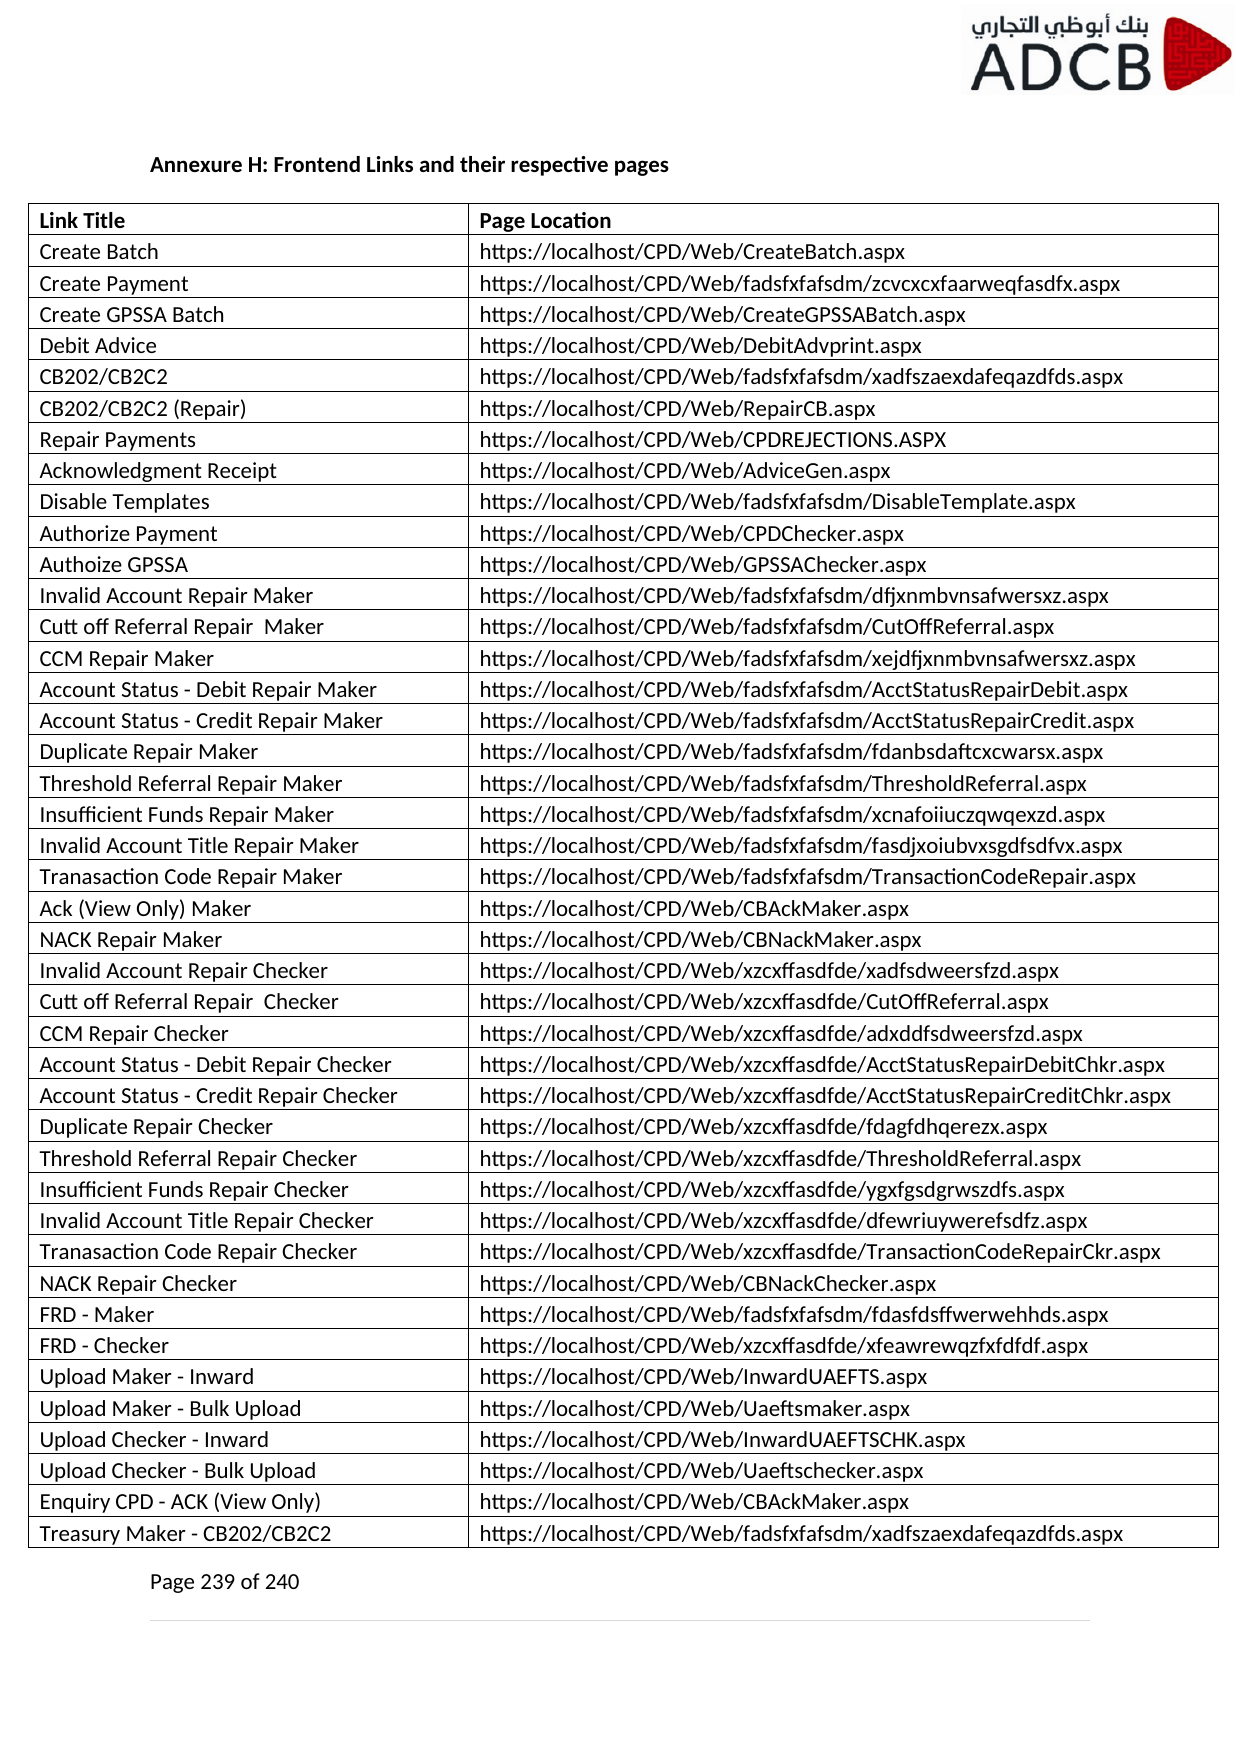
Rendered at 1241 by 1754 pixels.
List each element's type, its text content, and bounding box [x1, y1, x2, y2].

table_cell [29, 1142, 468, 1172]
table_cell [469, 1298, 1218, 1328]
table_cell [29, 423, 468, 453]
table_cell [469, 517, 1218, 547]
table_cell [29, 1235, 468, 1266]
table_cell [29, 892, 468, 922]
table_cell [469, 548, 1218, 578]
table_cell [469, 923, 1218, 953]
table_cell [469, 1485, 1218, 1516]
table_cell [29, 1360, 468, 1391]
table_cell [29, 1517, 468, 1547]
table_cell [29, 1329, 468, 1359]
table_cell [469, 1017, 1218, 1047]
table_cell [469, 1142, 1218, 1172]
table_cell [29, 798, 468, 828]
text Annexure H: Frontend Links and their respective pages [150, 150, 1090, 178]
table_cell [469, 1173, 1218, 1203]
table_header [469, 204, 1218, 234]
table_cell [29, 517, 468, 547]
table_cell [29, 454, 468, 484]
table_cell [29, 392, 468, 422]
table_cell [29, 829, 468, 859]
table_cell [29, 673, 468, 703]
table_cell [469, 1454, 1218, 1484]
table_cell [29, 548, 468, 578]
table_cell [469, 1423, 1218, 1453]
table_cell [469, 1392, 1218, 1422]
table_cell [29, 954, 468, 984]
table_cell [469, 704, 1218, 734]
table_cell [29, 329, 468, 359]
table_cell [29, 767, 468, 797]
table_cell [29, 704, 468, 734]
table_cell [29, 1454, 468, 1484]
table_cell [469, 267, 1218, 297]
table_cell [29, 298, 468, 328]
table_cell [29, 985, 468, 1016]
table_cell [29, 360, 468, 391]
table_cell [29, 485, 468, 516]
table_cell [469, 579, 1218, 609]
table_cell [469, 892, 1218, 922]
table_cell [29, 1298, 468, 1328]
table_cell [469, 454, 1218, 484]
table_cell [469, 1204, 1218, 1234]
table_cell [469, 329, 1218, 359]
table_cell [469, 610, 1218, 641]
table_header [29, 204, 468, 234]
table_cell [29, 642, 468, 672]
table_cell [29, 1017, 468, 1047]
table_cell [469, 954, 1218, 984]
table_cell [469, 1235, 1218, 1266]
picture [960, 4, 1236, 95]
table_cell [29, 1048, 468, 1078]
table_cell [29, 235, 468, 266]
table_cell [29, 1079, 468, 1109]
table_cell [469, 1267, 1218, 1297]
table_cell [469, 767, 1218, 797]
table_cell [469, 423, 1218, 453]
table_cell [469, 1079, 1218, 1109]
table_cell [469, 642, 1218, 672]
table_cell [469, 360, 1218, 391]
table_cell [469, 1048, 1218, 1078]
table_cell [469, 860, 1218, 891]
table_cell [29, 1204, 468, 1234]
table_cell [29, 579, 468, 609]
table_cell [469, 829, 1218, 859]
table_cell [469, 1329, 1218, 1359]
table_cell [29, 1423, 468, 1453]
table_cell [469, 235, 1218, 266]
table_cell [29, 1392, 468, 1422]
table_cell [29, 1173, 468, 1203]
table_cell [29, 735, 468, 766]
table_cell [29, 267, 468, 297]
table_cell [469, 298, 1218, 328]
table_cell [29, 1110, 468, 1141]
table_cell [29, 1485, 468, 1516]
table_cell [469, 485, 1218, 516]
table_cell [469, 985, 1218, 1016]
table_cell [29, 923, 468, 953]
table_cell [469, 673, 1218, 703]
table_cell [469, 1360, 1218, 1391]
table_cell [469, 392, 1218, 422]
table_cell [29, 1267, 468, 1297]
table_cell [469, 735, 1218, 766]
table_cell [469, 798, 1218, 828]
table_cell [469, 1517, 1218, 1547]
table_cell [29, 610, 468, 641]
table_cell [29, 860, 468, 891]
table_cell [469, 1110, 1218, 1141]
